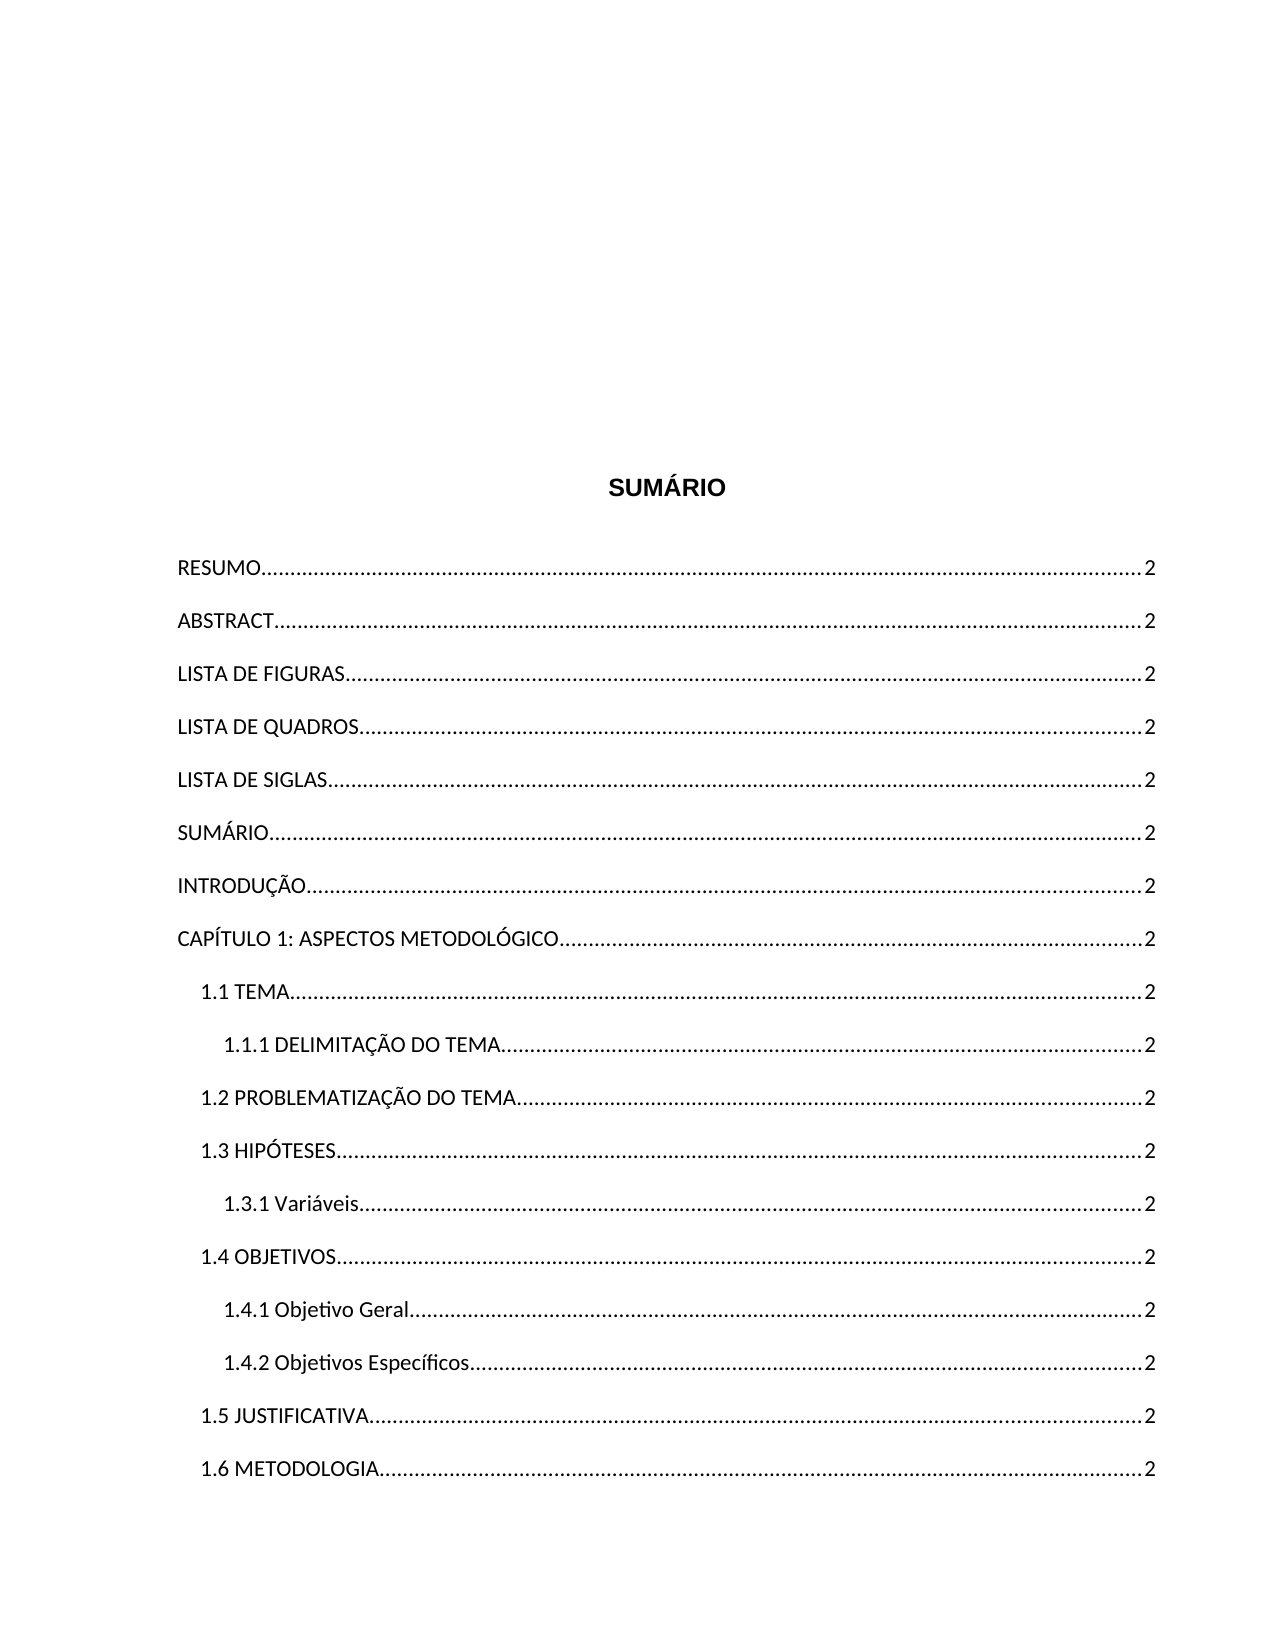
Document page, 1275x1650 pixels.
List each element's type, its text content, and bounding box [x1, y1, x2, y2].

text SUMÁRIO 2 [177, 818, 1157, 846]
text 1.5 JUSTIFICATIVA 2 [200, 1401, 1157, 1429]
text 1.2 PROBLEMATIZAÇÃO DO TEMA 2 [200, 1083, 1157, 1111]
text RESUMO 2 [177, 553, 1157, 581]
text 1.1.1 DELIMITAÇÃO DO TEMA 2 [223, 1030, 1157, 1058]
text 1.4.2 Objetivos Específicos 2 [223, 1348, 1157, 1376]
text LISTA DE FIGURAS 2 [177, 659, 1157, 687]
text 1.3.1 Variáveis 2 [223, 1189, 1157, 1217]
text 1.3 HIPÓTESES 2 [200, 1136, 1157, 1164]
text 1.4.1 Objetivo Geral 2 [223, 1295, 1157, 1323]
text 1.1 TEMA 2 [200, 977, 1157, 1005]
text SUMÁRIO [177, 472, 1157, 501]
text INTRODUÇÃO 2 [177, 871, 1157, 899]
text LISTA DE QUADROS 2 [177, 712, 1157, 740]
text 1.6 METODOLOGIA 2 [200, 1454, 1157, 1482]
text 1.4 OBJETIVOS 2 [200, 1242, 1157, 1270]
text CAPÍTULO 1: ASPECTOS METODOLÓGICO 2 [177, 924, 1157, 952]
text LISTA DE SIGLAS 2 [177, 765, 1157, 793]
text ABSTRACT 2 [177, 606, 1157, 634]
